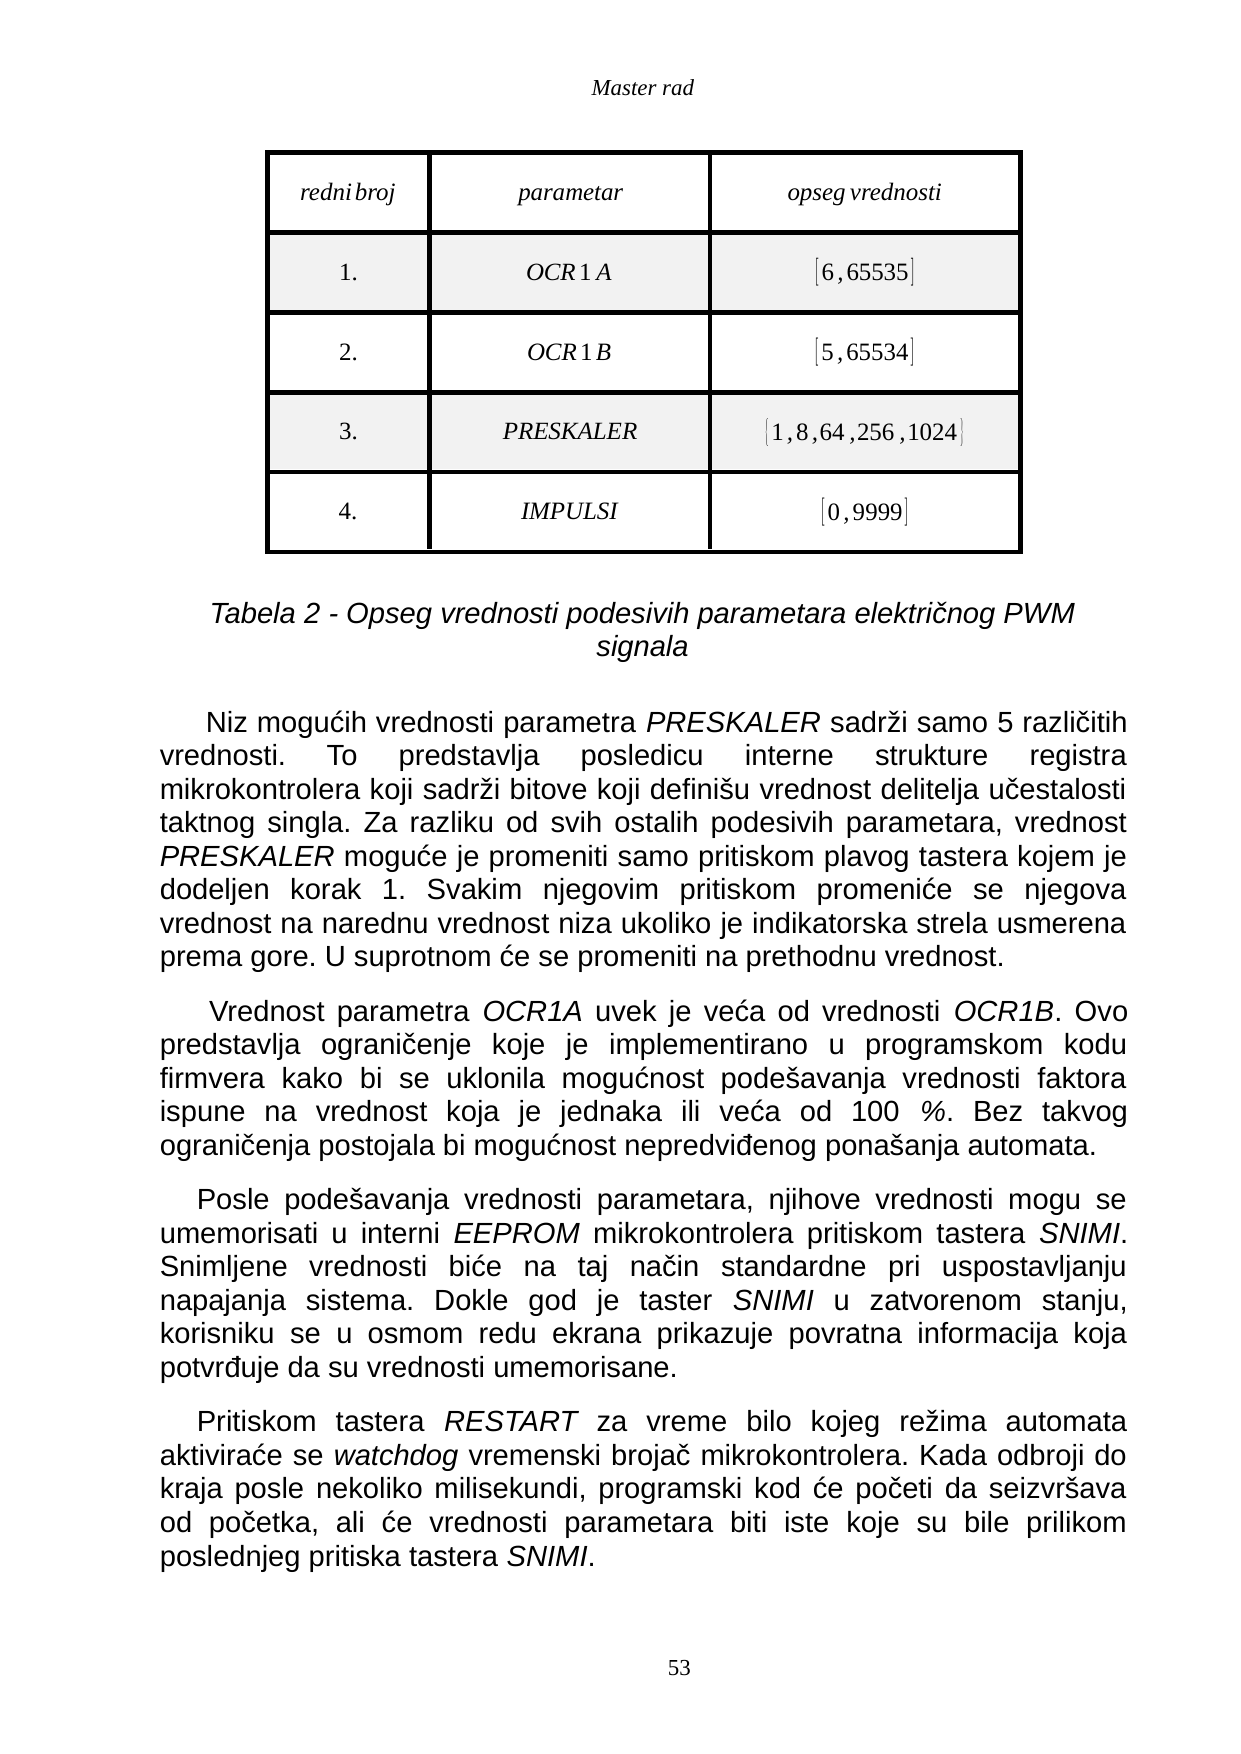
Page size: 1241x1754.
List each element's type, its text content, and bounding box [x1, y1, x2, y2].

table_cell [270, 474, 427, 549]
table_header [432, 155, 708, 230]
text Pritiskom tastera RESTART za vreme bilo kojeg režima automata aktiviraće se watchdog vremenski brojač mikrokontrolera. Kada odbroji do kraja posle nekoliko milisekundi, programski kod će početi da seizvršava od početka, ali će vrednosti parametara biti iste koje su bile prilikom poslednjeg pritiska tastera SNIMI. [159, 1404, 1128, 1572]
table_cell [432, 235, 708, 310]
table_cell [432, 474, 708, 549]
text Niz mogućih vrednosti parametra PRESKALER sadrži samo 5 različitih vrednosti. To predstavlja posledicu interne strukture registra mikrokontrolera koji sadrži bitove koji definišu vrednost delitelja učestalosti taktnog singla. Za razliku od svih ostalih podesivih parametara, vrednost PRESKALER moguće je promeniti samo pritiskom plavog tastera kojem je dodeljen korak 1. Svakim njegovim pritiskom promeniće se njegova vrednost na narednu vrednost niza ukoliko je indikatorska strela usmerena prema gore. U suprotnom će se promeniti na prethodnu vrednost. [159, 704, 1128, 973]
text Vrednost parametra OCR1A uvek je veća od vrednosti OCR1B. Ovo predstavlja ograničenje koje je implementirano u programskom kodu firmvera kako bi se uklonila mogućnost podešavanja vrednosti faktora ispune na vrednost koja je jednaka ili veća od 100 %. Bez takvog ograničenja postojala bi mogućnost nepredviđenog ponašanja automata. [159, 994, 1128, 1161]
table_cell [712, 235, 1018, 310]
table_header [270, 155, 427, 230]
text Posle podešavanja vrednosti parametara, njihove vrednosti mogu se umemorisati u interni EEPROM mikrokontrolera pritiskom tastera SNIMI. Snimljene vrednosti biće na taj način standardne pri uspostavljanju napajanja sistema. Dokle god je taster SNIMI u zatvorenom stanju, korisniku se u osmom redu ekrana prikazuje povratna informacija koja potvrđuje da su vrednosti umemorisane. [159, 1182, 1128, 1383]
table_cell [712, 395, 1018, 469]
table_cell [432, 315, 708, 390]
table_cell [712, 474, 1018, 549]
text Tabela 2 - Opseg vrednosti podesivih parametara električnog PWM signala [159, 596, 1128, 663]
table_cell [270, 315, 427, 390]
table_header [712, 155, 1018, 230]
table_cell [270, 235, 427, 310]
table_cell [270, 395, 427, 469]
table_cell [712, 315, 1018, 390]
table_cell [432, 395, 708, 469]
